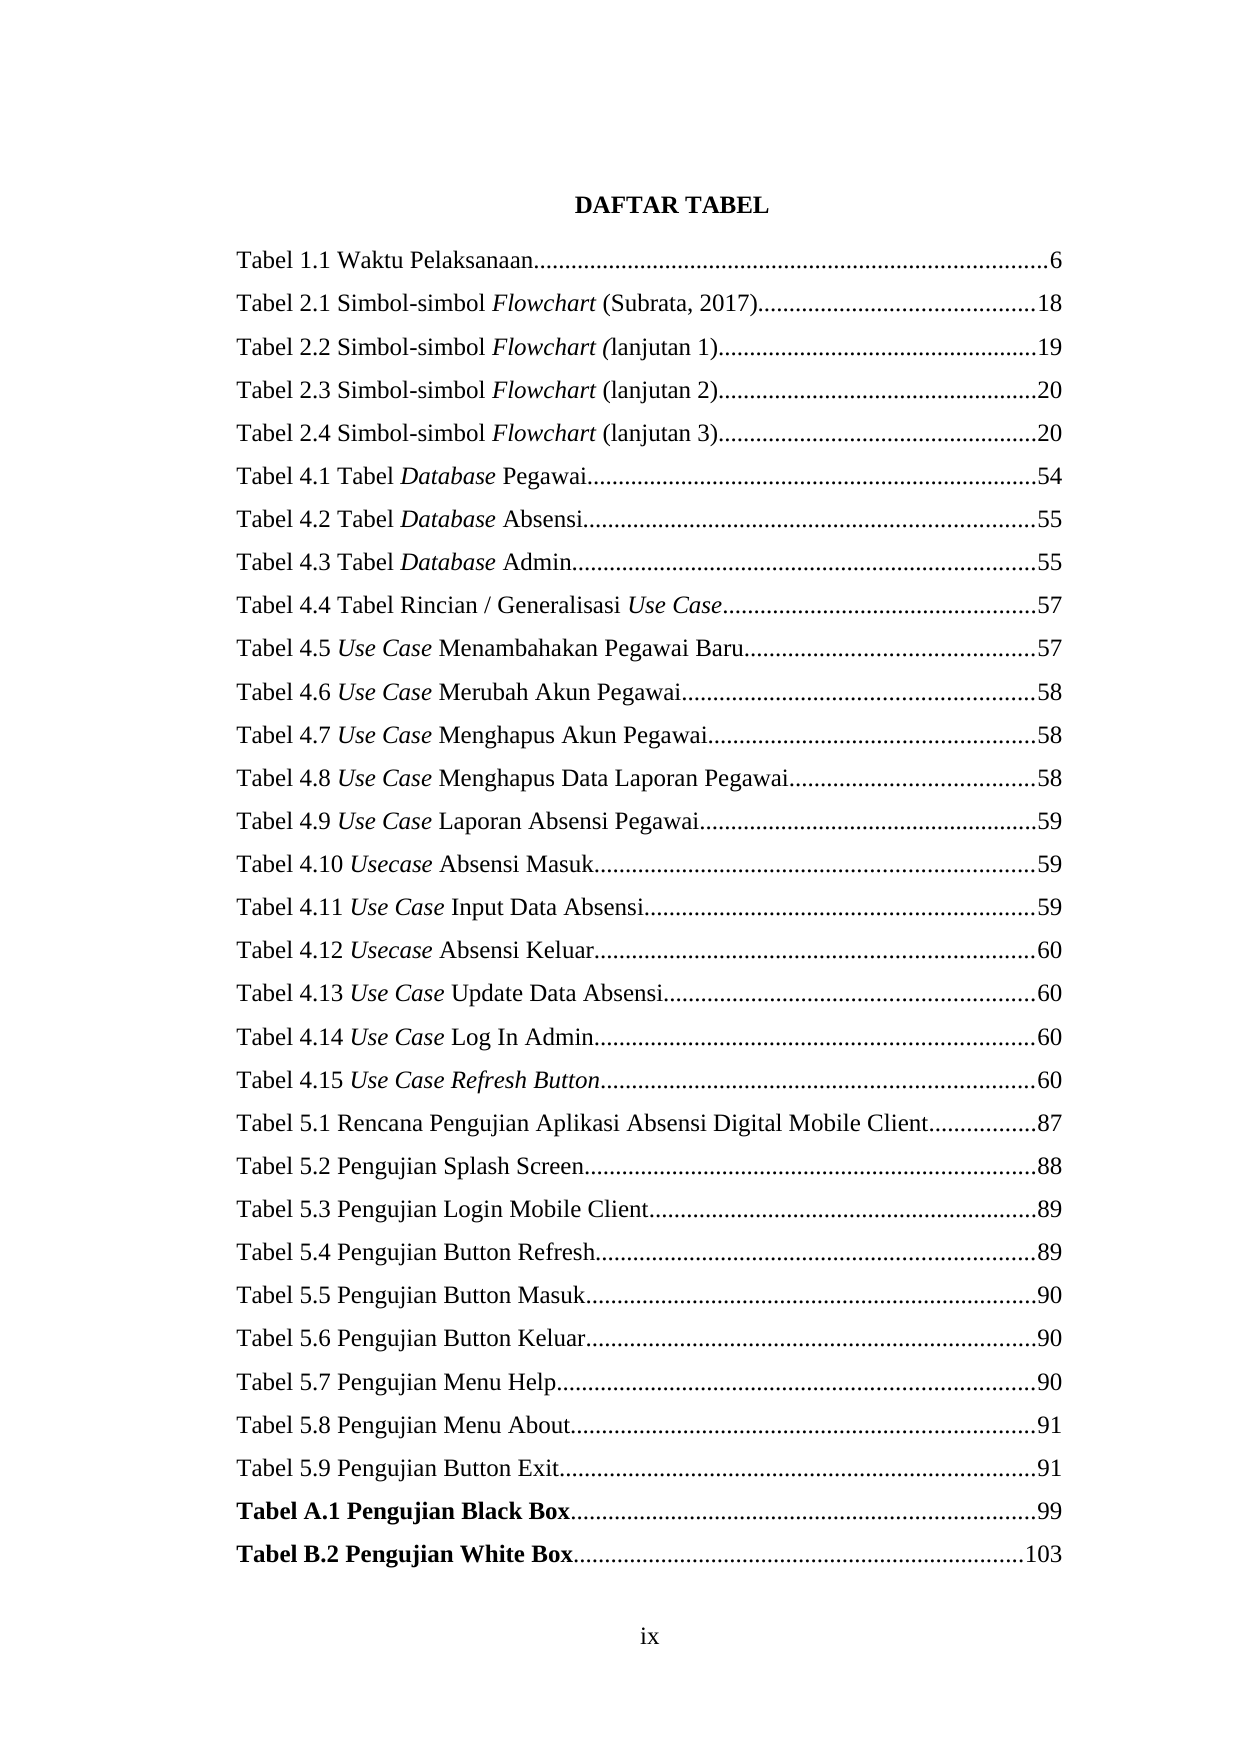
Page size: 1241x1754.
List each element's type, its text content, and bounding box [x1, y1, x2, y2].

text Tabel 1.1 Waktu Pelaksanaan 6 [236, 245, 1063, 274]
text Tabel 4.7 Use Case Menghapus Akun Pegawai 58 [236, 720, 1063, 748]
text Tabel 2.2 Simbol-simbol Flowchart (lanjutan 1) 19 [236, 332, 1063, 360]
text Tabel 5.1 Rencana Pengujian Aplikasi Absensi Digital Mobile Client 87 [236, 1108, 1063, 1137]
subtitle DAFTAR TABEL [281, 190, 1063, 218]
text Tabel 2.4 Simbol-simbol Flowchart (lanjutan 3) 20 [236, 418, 1063, 447]
text Tabel 4.12 Usecase Absensi Keluar 60 [236, 935, 1063, 964]
text Tabel 4.5 Use Case Menambahakan Pegawai Baru 57 [236, 633, 1063, 662]
text Tabel 2.3 Simbol-simbol Flowchart (lanjutan 2) 20 [236, 375, 1063, 403]
text Tabel 4.11 Use Case Input Data Absensi 59 [236, 892, 1063, 921]
text Tabel 4.2 Tabel Database Absensi 55 [236, 504, 1063, 533]
text Tabel 4.1 Tabel Database Pegawai 54 [236, 461, 1063, 490]
text Tabel 5.7 Pengujian Menu Help 90 [236, 1367, 1063, 1395]
text Tabel 4.10 Usecase Absensi Masuk 59 [236, 849, 1063, 878]
text Tabel 5.3 Pengujian Login Mobile Client 89 [236, 1194, 1063, 1223]
text Tabel 5.4 Pengujian Button Refresh 89 [236, 1237, 1063, 1266]
text Tabel 4.6 Use Case Merubah Akun Pegawai 58 [236, 677, 1063, 705]
text Tabel B.2 Pengujian White Box 103 [236, 1539, 1063, 1568]
text Tabel 5.6 Pengujian Button Keluar 90 [236, 1323, 1063, 1352]
text Tabel 5.8 Pengujian Menu About 91 [236, 1410, 1063, 1438]
text Tabel 4.3 Tabel Database Admin 55 [236, 547, 1063, 576]
text Tabel 4.13 Use Case Update Data Absensi 60 [236, 978, 1063, 1007]
text Tabel 4.4 Tabel Rincian / Generalisasi Use Case 57 [236, 590, 1063, 619]
text Tabel A.1 Pengujian Black Box 99 [236, 1496, 1063, 1525]
text Tabel 4.14 Use Case Log In Admin 60 [236, 1022, 1063, 1050]
text Tabel 5.9 Pengujian Button Exit 91 [236, 1453, 1063, 1482]
text Tabel 4.15 Use Case Refresh Button 60 [236, 1065, 1063, 1093]
text Tabel 2.1 Simbol-simbol Flowchart (Subrata, 2017) 18 [236, 288, 1063, 317]
text Tabel 4.8 Use Case Menghapus Data Laporan Pegawai 58 [236, 763, 1063, 792]
text Tabel 5.5 Pengujian Button Masuk 90 [236, 1280, 1063, 1309]
text Tabel 4.9 Use Case Laporan Absensi Pegawai 59 [236, 806, 1063, 835]
text Tabel 5.2 Pengujian Splash Screen 88 [236, 1151, 1063, 1180]
